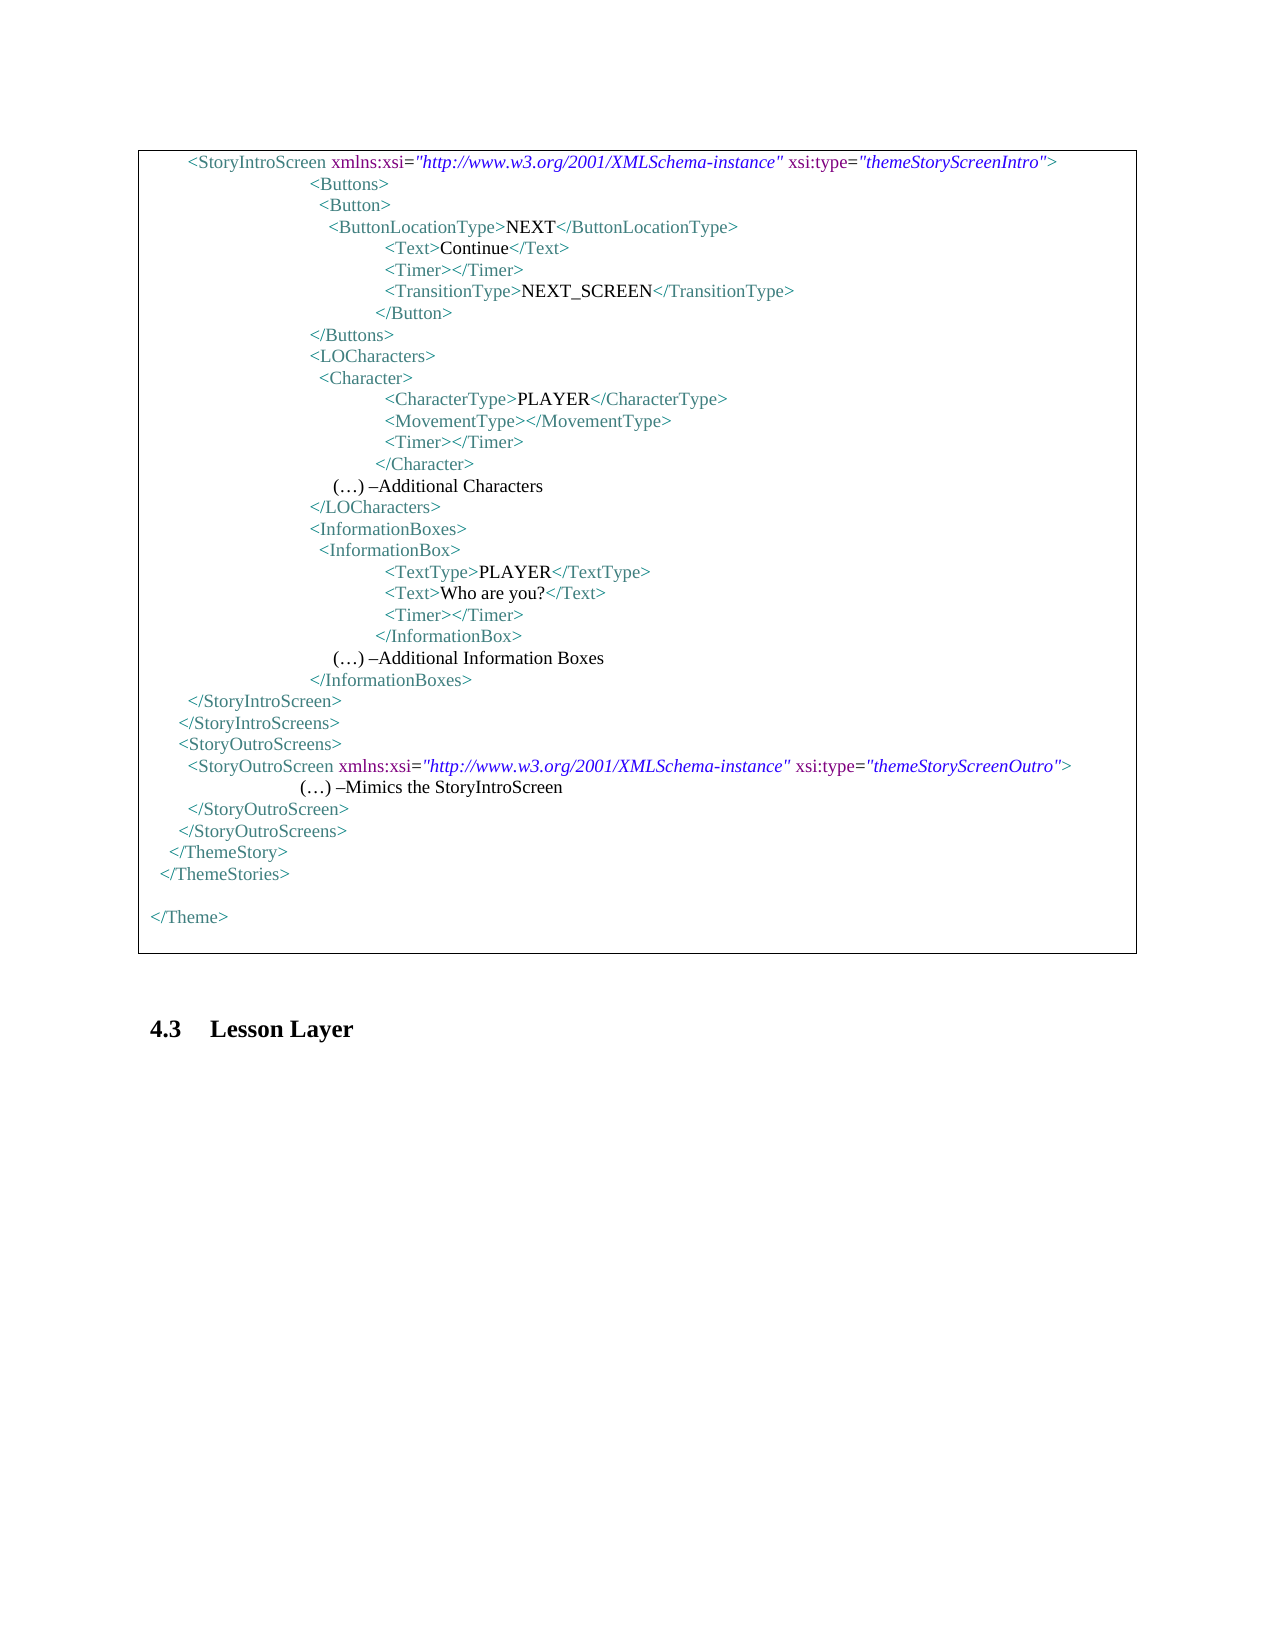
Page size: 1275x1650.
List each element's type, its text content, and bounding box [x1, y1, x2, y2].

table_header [139, 151, 1136, 953]
subtitle Lesson Layer [150, 1014, 1125, 1043]
